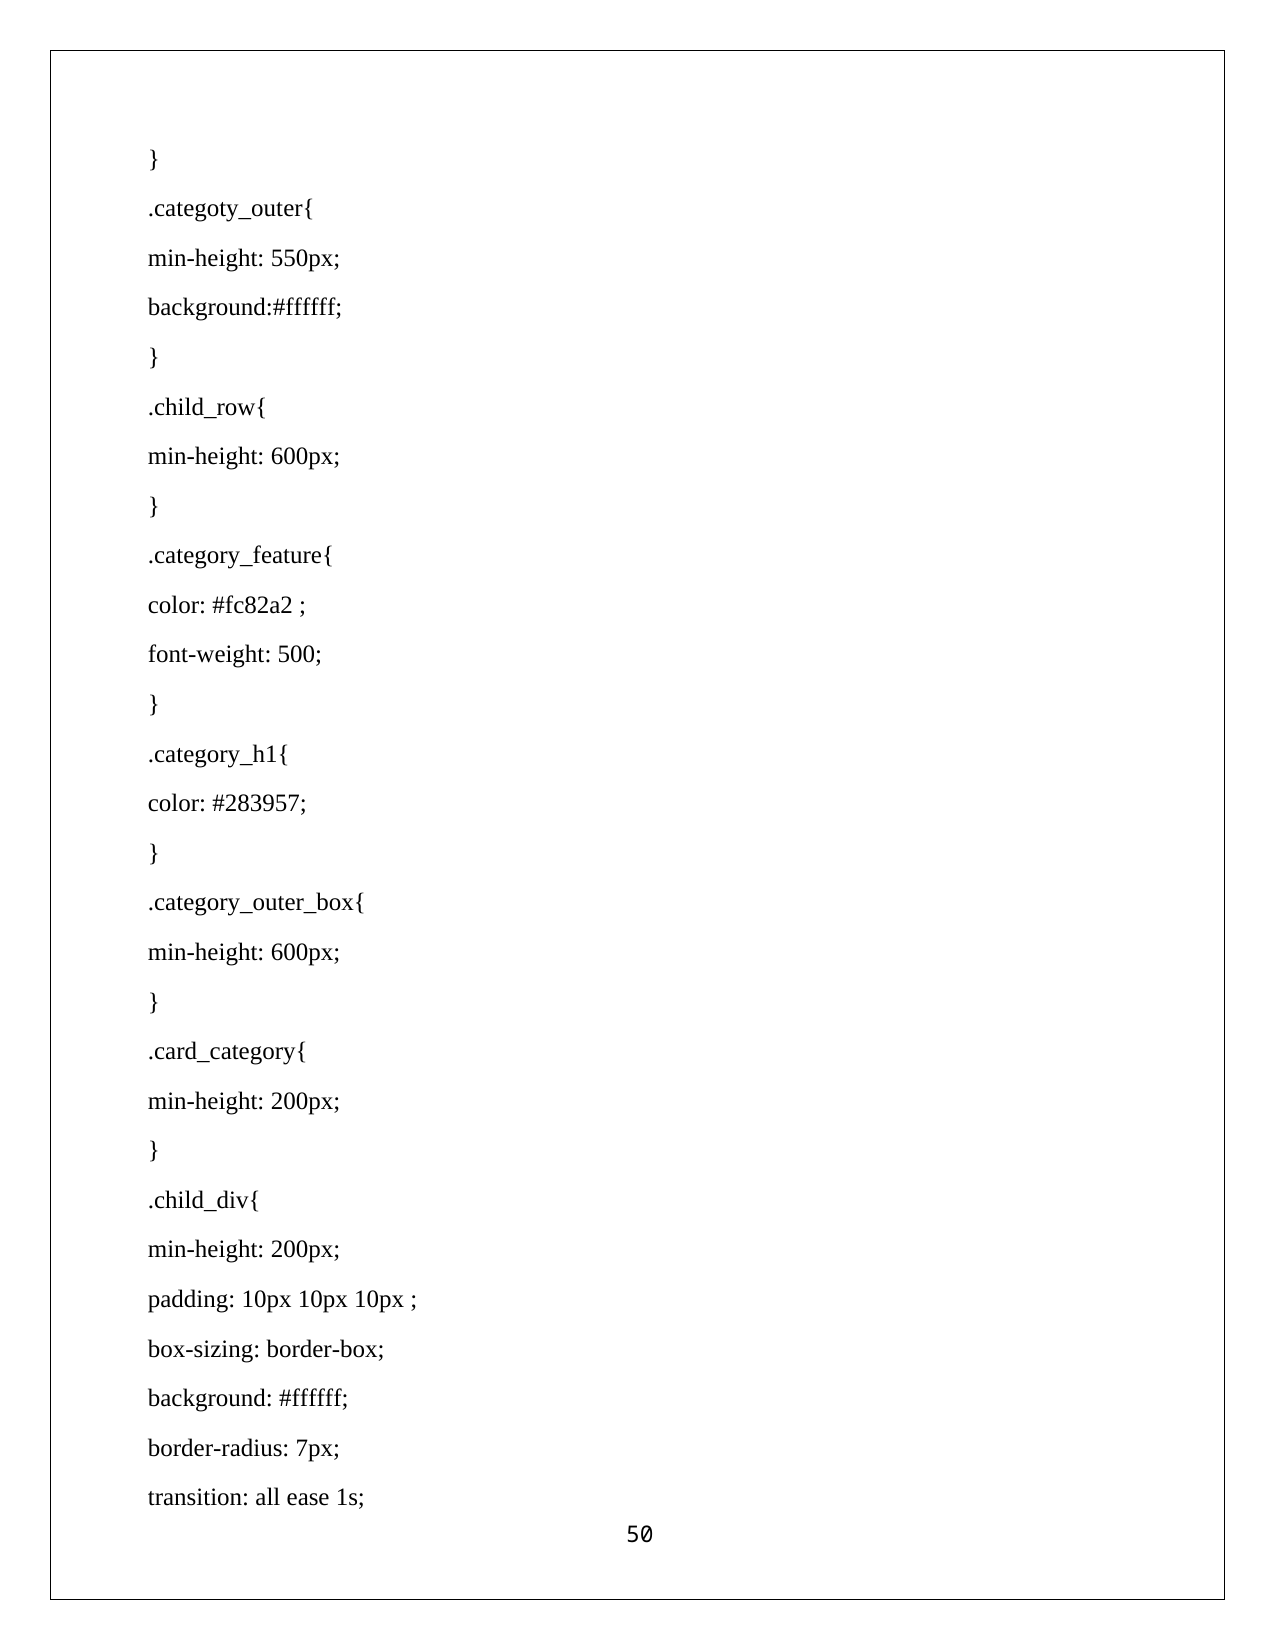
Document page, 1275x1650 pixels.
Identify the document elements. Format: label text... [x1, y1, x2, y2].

text min-height: 200px; [148, 1086, 1196, 1114]
text transition: all ease 1s; [148, 1482, 1196, 1511]
text } [148, 342, 1196, 371]
text background:#ffffff; [148, 292, 1196, 321]
text .card_category{ [148, 1036, 1196, 1065]
text color: #fc82a2 ; [148, 590, 1196, 619]
text box-sizing: border-box; [148, 1334, 1196, 1362]
text border-radius: 7px; [148, 1433, 1196, 1462]
text .category_outer_box{ [148, 887, 1196, 916]
text .categoty_outer{ [148, 193, 1196, 222]
text .child_div{ [148, 1185, 1196, 1214]
text font-weight: 500; [148, 639, 1196, 668]
text } [148, 144, 1196, 172]
text .child_row{ [148, 392, 1196, 420]
text color: #283957; [148, 788, 1196, 817]
text min-height: 600px; [148, 441, 1196, 470]
text min-height: 550px; [148, 243, 1196, 272]
text } [148, 689, 1196, 718]
text } [148, 491, 1196, 519]
text } [148, 1135, 1196, 1164]
text .category_h1{ [148, 739, 1196, 767]
text background: #ffffff; [148, 1383, 1196, 1412]
text min-height: 600px; [148, 937, 1196, 966]
text } [148, 987, 1196, 1015]
text padding: 10px 10px 10px ; [148, 1284, 1196, 1313]
text } [148, 838, 1196, 867]
text min-height: 200px; [148, 1234, 1196, 1263]
text .category_feature{ [148, 540, 1196, 569]
